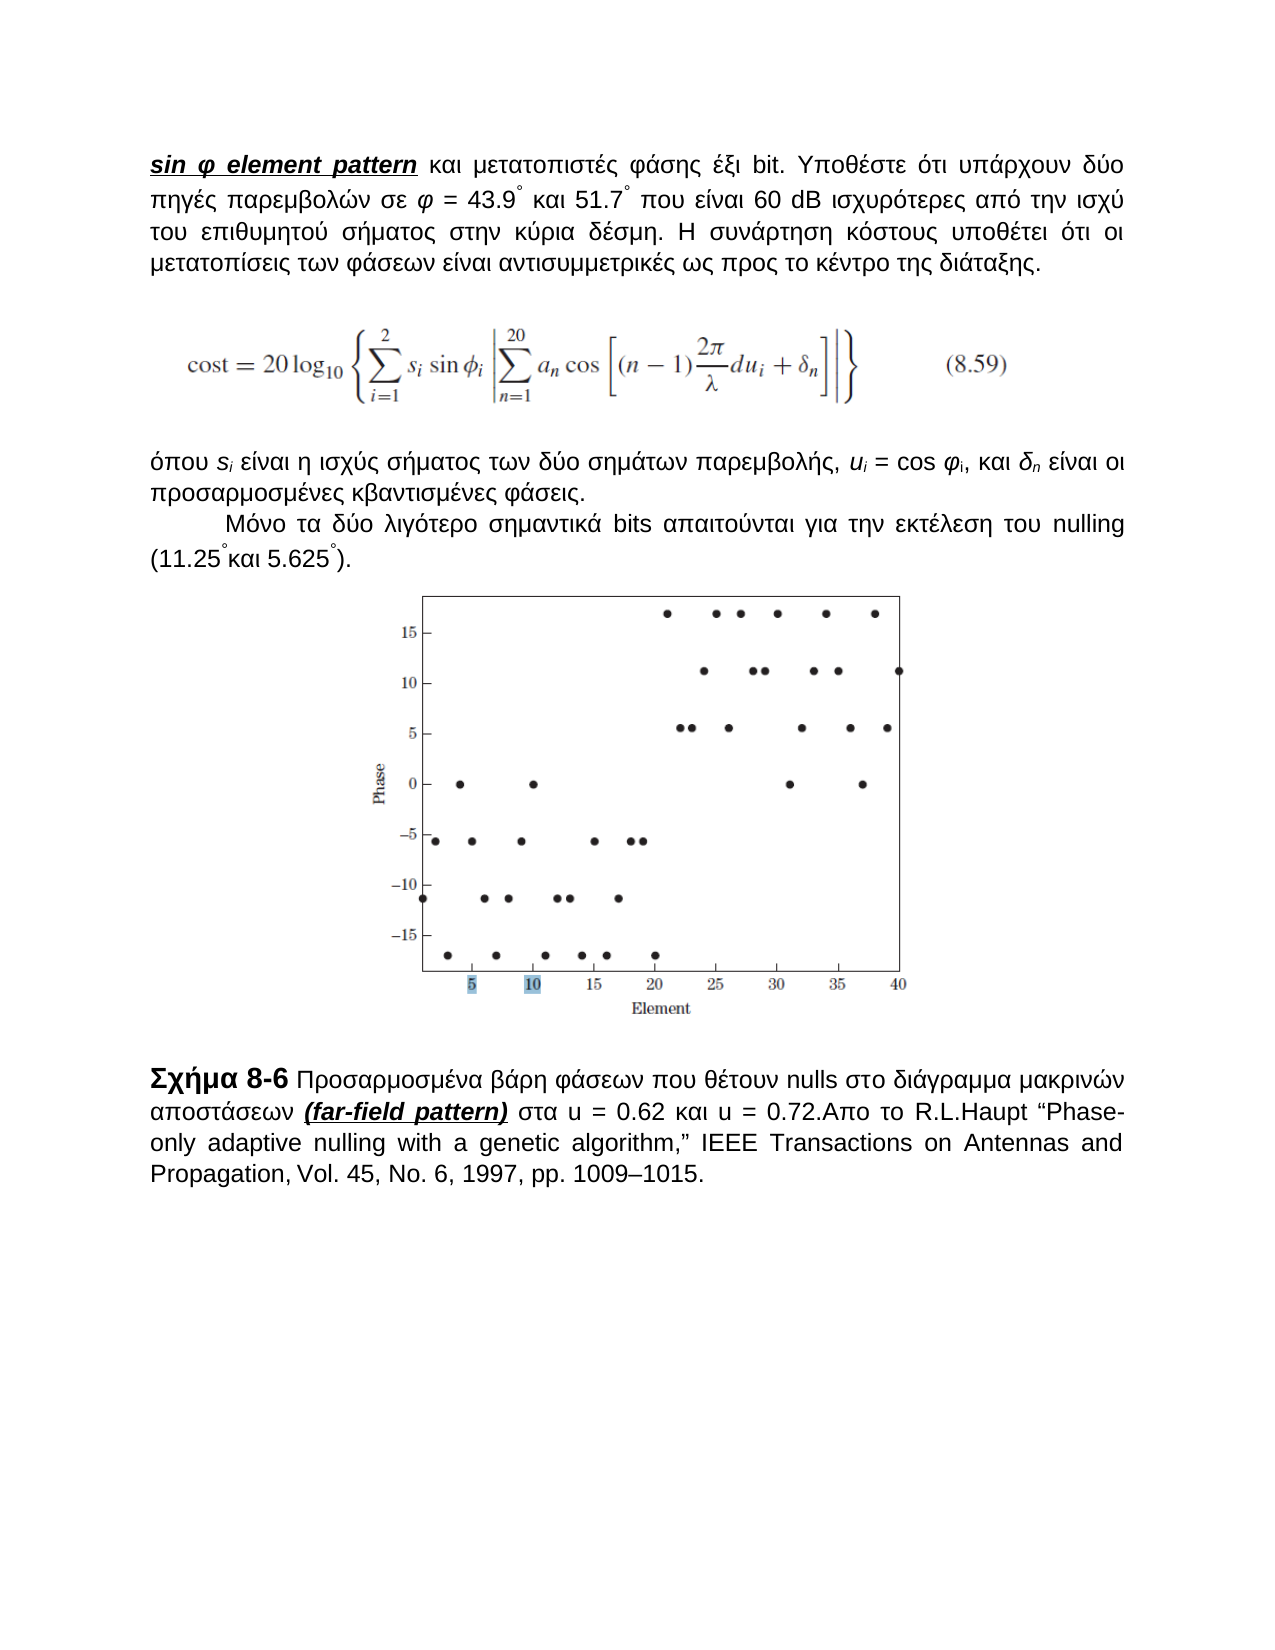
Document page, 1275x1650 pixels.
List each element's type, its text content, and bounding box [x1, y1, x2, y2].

picture [337, 576, 938, 1059]
text όπου si είναι η ισχύς σήματος των δύο σημάτων παρεμβολής, ui = cos φi, και δn είναι οι προσαρμοσμένες κβαντισμένες φάσεις. [150, 447, 1125, 506]
text Σχήμα 8-6 Προσαρμοσμένα βάρη φάσεων που θέτουν nulls στo διάγραμμα μακρινών αποστάσεων (far-field pattern) στα u = 0.62 και u = 0.72.Απο το R.L.Haupt “Phase-only adaptive nulling with a genetic algorithm,” IEEE Transactions on Antennas and Propagation, Vol. 45, No. 6, 1997, pp. 1009–1015. [150, 1061, 1125, 1188]
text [150, 150, 1125, 277]
picture [150, 310, 1016, 414]
text Mόνο τα δύο λιγότερο σημαντικά bits απαιτούνται για την εκτέλεση του nulling (11.25°και 5.625°). [150, 509, 1125, 573]
